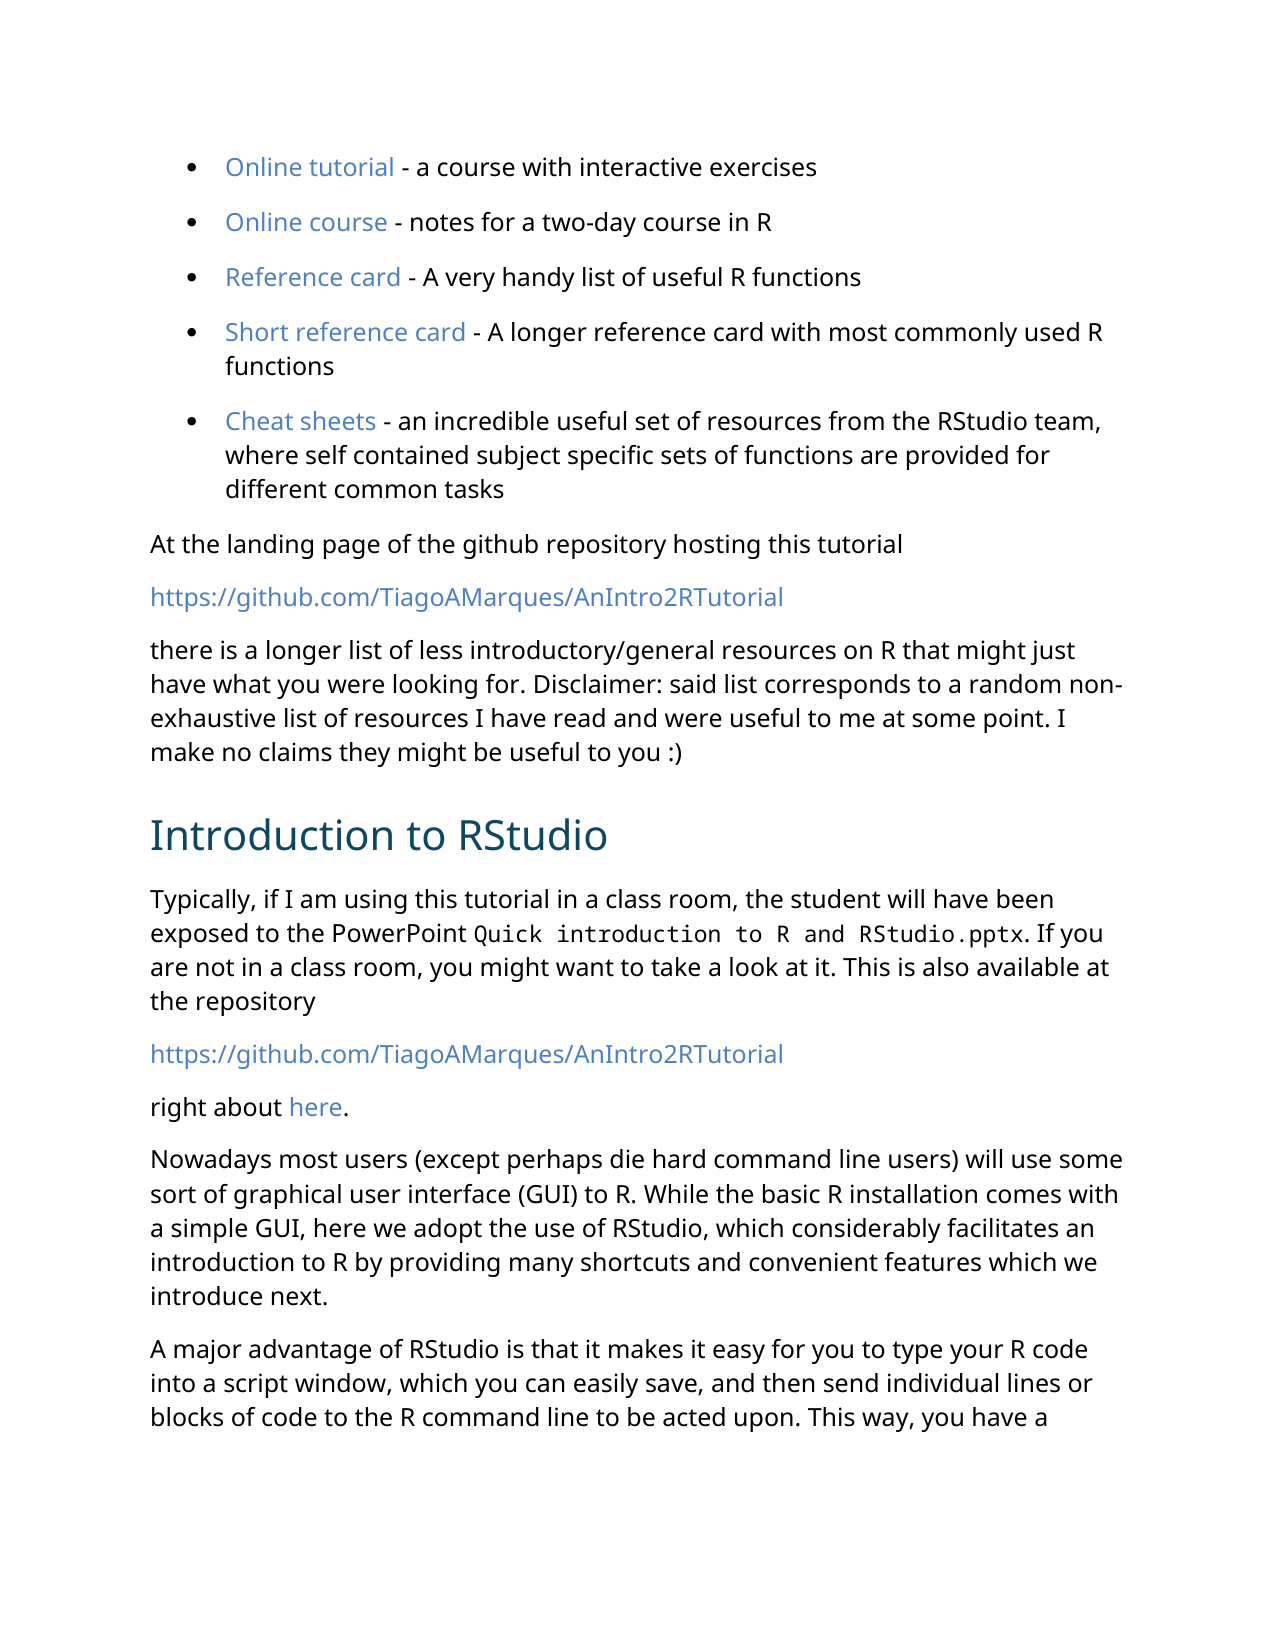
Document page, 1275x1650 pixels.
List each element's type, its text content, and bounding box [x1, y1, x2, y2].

text At the landing page of the github repository hosting this tutorial [150, 527, 1125, 561]
list Cheat sheets - an incredible useful set of resources from the RStudio team, where self contained subject specific sets of functions are provided for different common tasks [187, 404, 1125, 506]
list Online tutorial - a course with interactive exercises [187, 150, 1125, 184]
text Typically, if I am using this tutorial in a class room, the student will have been exposed to the PowerPoint Quick introduction to R and RStudio.pptx. If you are not in a class room, you might want to take a look at it. This is also available at the repository [150, 882, 1125, 1018]
text Nowadays most users (except perhaps die hard command line users) will use some sort of graphical user interface (GUI) to R. While the basic R installation comes with a simple GUI, here we adopt the use of RStudio, which considerably facilitates an introduction to R by providing many shortcuts and convenient features which we introduce next. [150, 1142, 1125, 1312]
text right about here. [150, 1089, 1125, 1123]
text https://github.com/TiagoAMarques/AnIntro2RTutorial [150, 579, 1125, 613]
subtitle Introduction to RStudio [150, 806, 1125, 863]
text there is a longer list of less introductory/general resources on R that might just have what you were looking for. Disclaimer: said list corresponds to a random non-exhaustive list of resources I have read and were useful to me at some point. I make no claims they might be useful to you :) [150, 632, 1125, 768]
list Online course - notes for a two-day course in R [187, 205, 1125, 239]
list Reference card - A very handy list of useful R functions [187, 260, 1125, 294]
list Short reference card - A longer reference card with most commonly used R functions [187, 315, 1125, 383]
text https://github.com/TiagoAMarques/AnIntro2RTutorial [150, 1037, 1125, 1071]
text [150, 1331, 1125, 1433]
